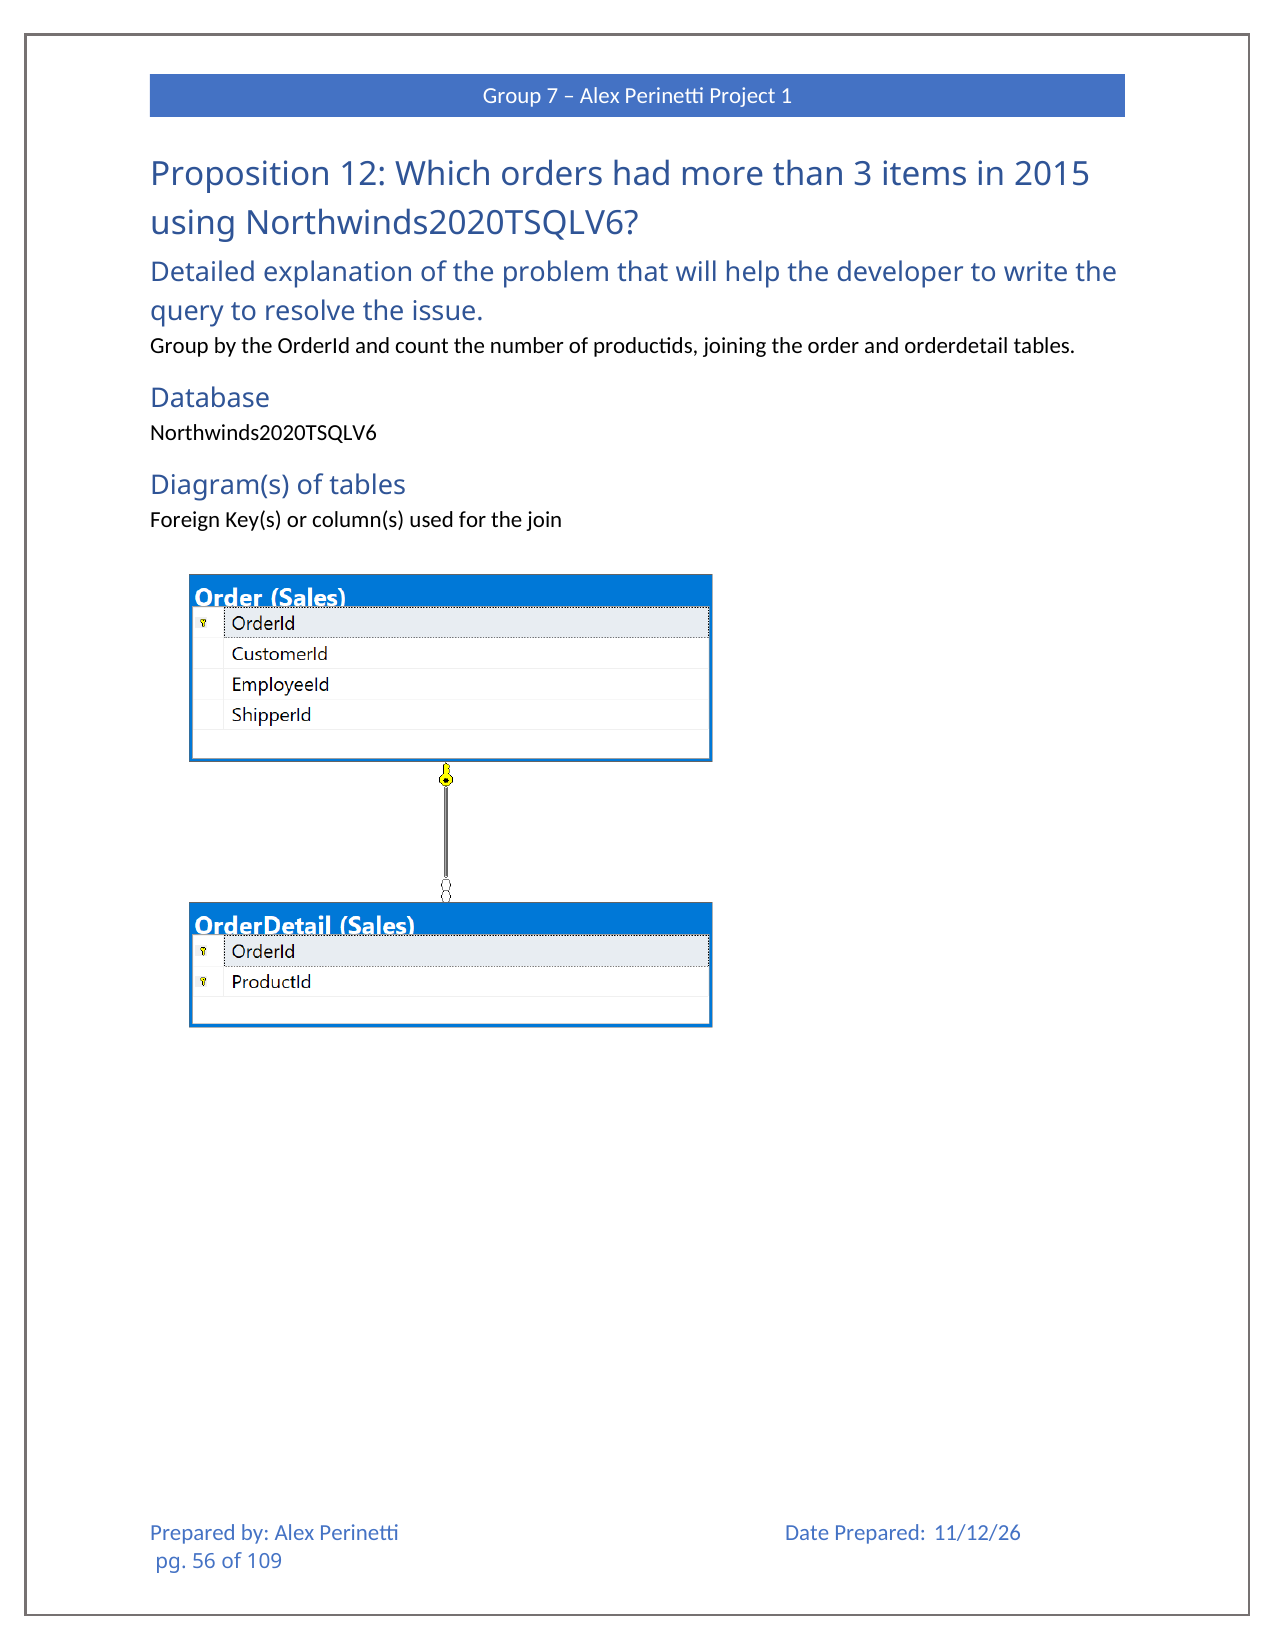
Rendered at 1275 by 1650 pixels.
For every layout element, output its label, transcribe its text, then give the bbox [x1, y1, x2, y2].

text Northwinds2020TSQLV6 [150, 418, 1125, 446]
subtitle Proposition 12: Which orders had more than 3 items in 2015 using Northwinds2020TSQLV6? [150, 150, 1125, 244]
subtitle Detailed explanation of the problem that will help the developer to write the query to resolve the issue. [150, 252, 1125, 329]
subtitle Database [150, 378, 1125, 415]
text Foreign Key(s) or column(s) used for the join [150, 505, 1125, 533]
subtitle Diagram(s) of tables [150, 465, 1125, 502]
text Group by the OrderId and count the number of productids, joining the order and orderdetail tables. [150, 332, 1125, 360]
